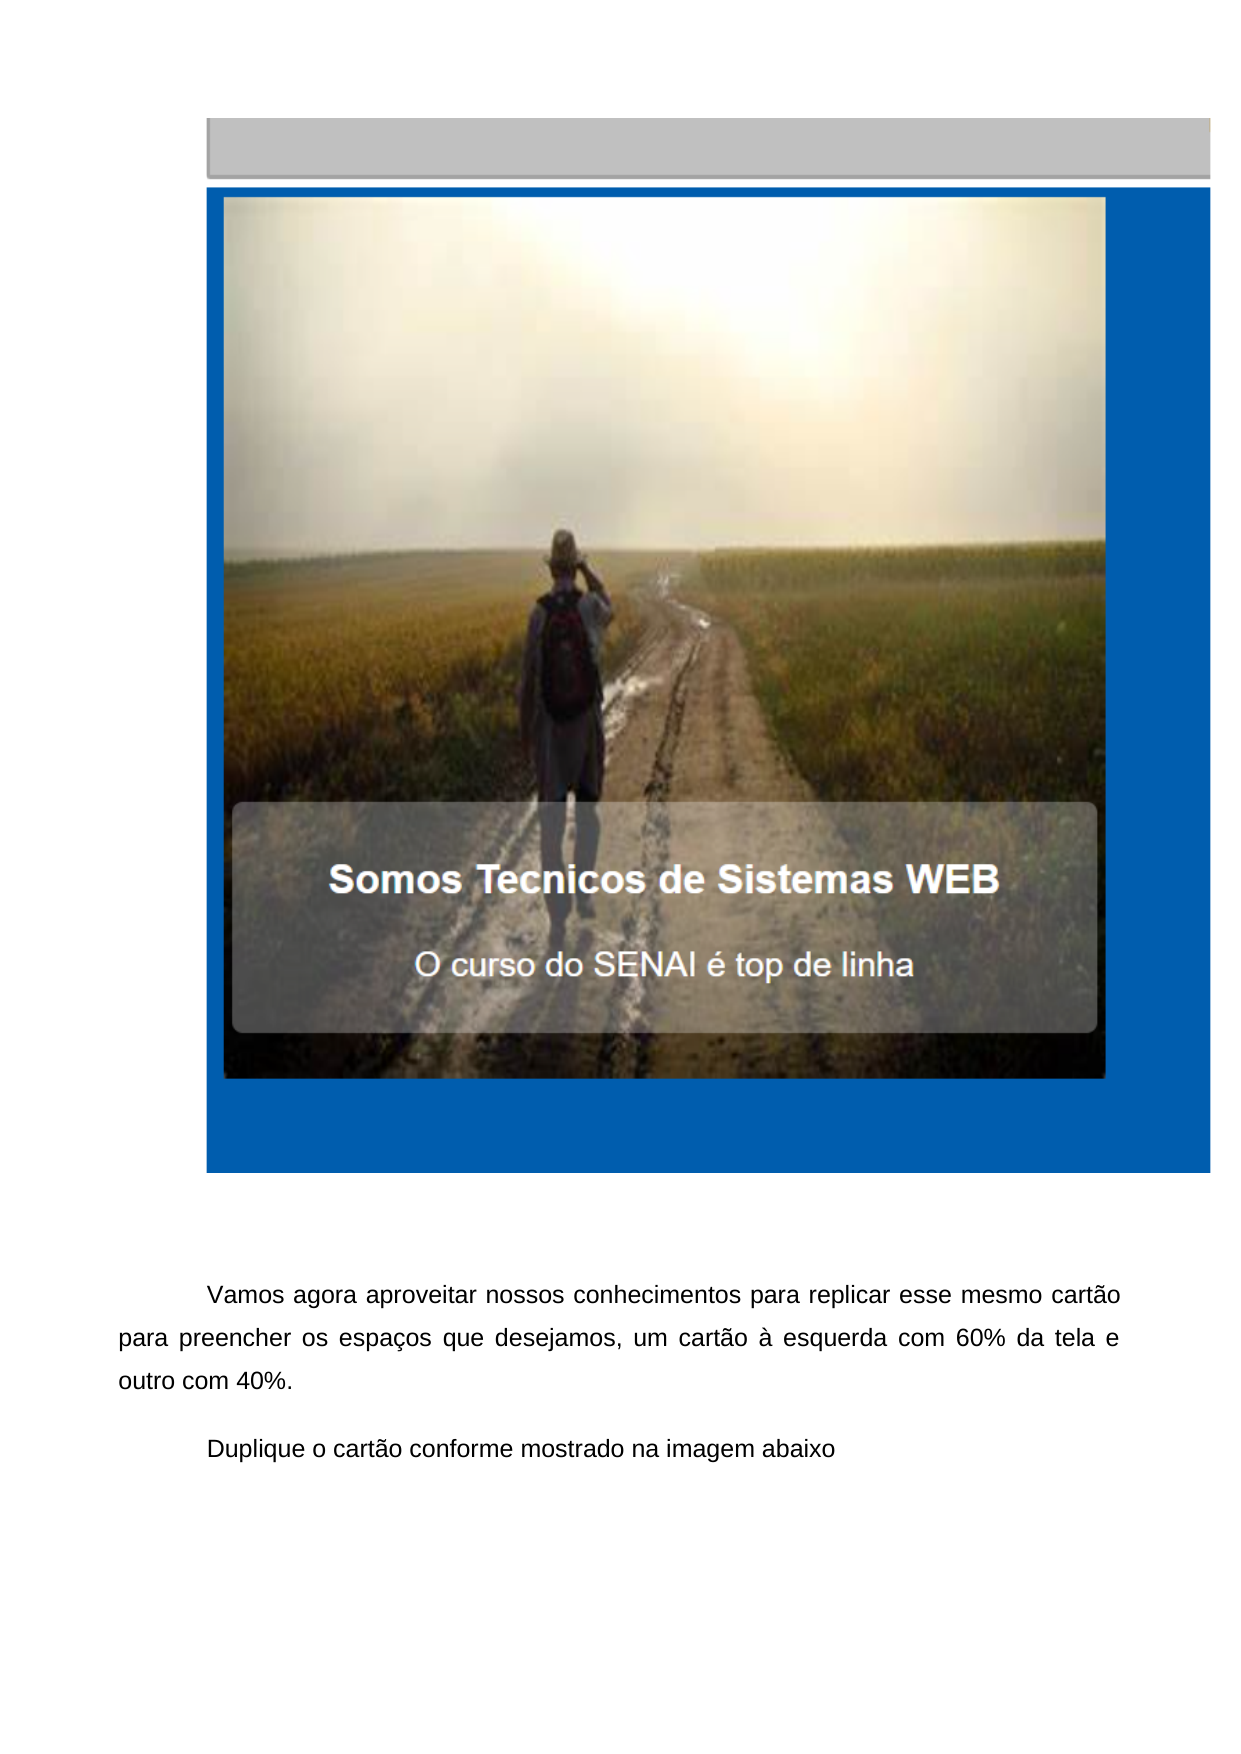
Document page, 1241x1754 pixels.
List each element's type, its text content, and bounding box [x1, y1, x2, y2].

text Duplique o cartão conforme mostrado na imagem abaixo [118, 1434, 1122, 1463]
text Vamos agora aproveitar nossos conhecimentos para replicar esse mesmo cartão para preencher os espaços que desejamos, um cartão à esquerda com 60% da tela e outro com 40%. [118, 1280, 1122, 1395]
picture [206, 118, 1211, 1173]
